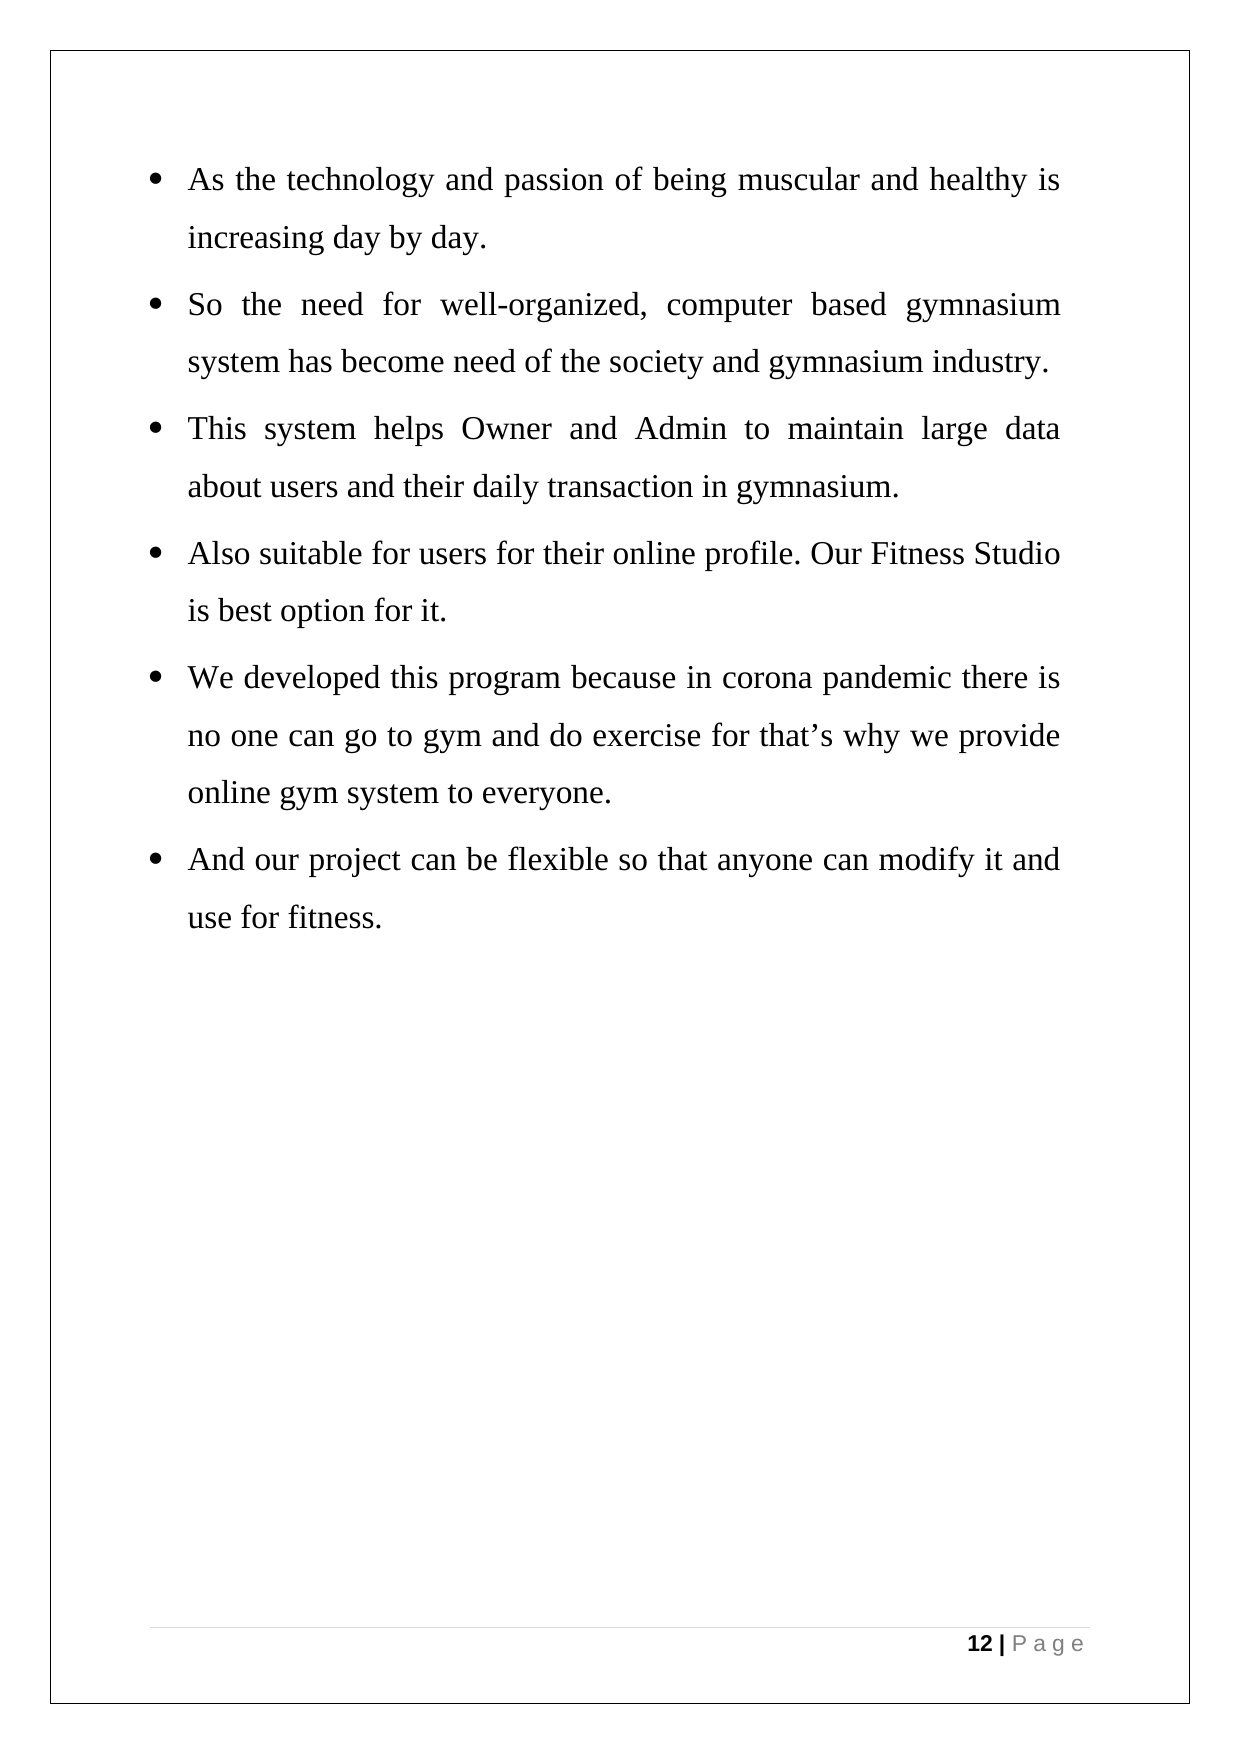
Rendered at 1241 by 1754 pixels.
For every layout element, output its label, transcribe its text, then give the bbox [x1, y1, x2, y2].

subtitle We developed this program because in corona pandemic there is no one can go to gym and do exercise for that’s why we provide online gym system to everyone. [150, 657, 1062, 811]
subtitle So the need for well-organized, computer based gymnasium system has become need of the society and gymnasium industry. [150, 284, 1062, 380]
subtitle Also suitable for users for their online profile. Our Fitness Studio is best option for it. [150, 533, 1062, 629]
subtitle And our project can be flexible so that anyone can modify it and use for fitness. [150, 839, 1062, 935]
subtitle As the technology and passion of being muscular and healthy is increasing day by day. [150, 159, 1062, 255]
subtitle This system helps Owner and Admin to maintain large data about users and their daily transaction in gymnasium. [150, 408, 1062, 504]
